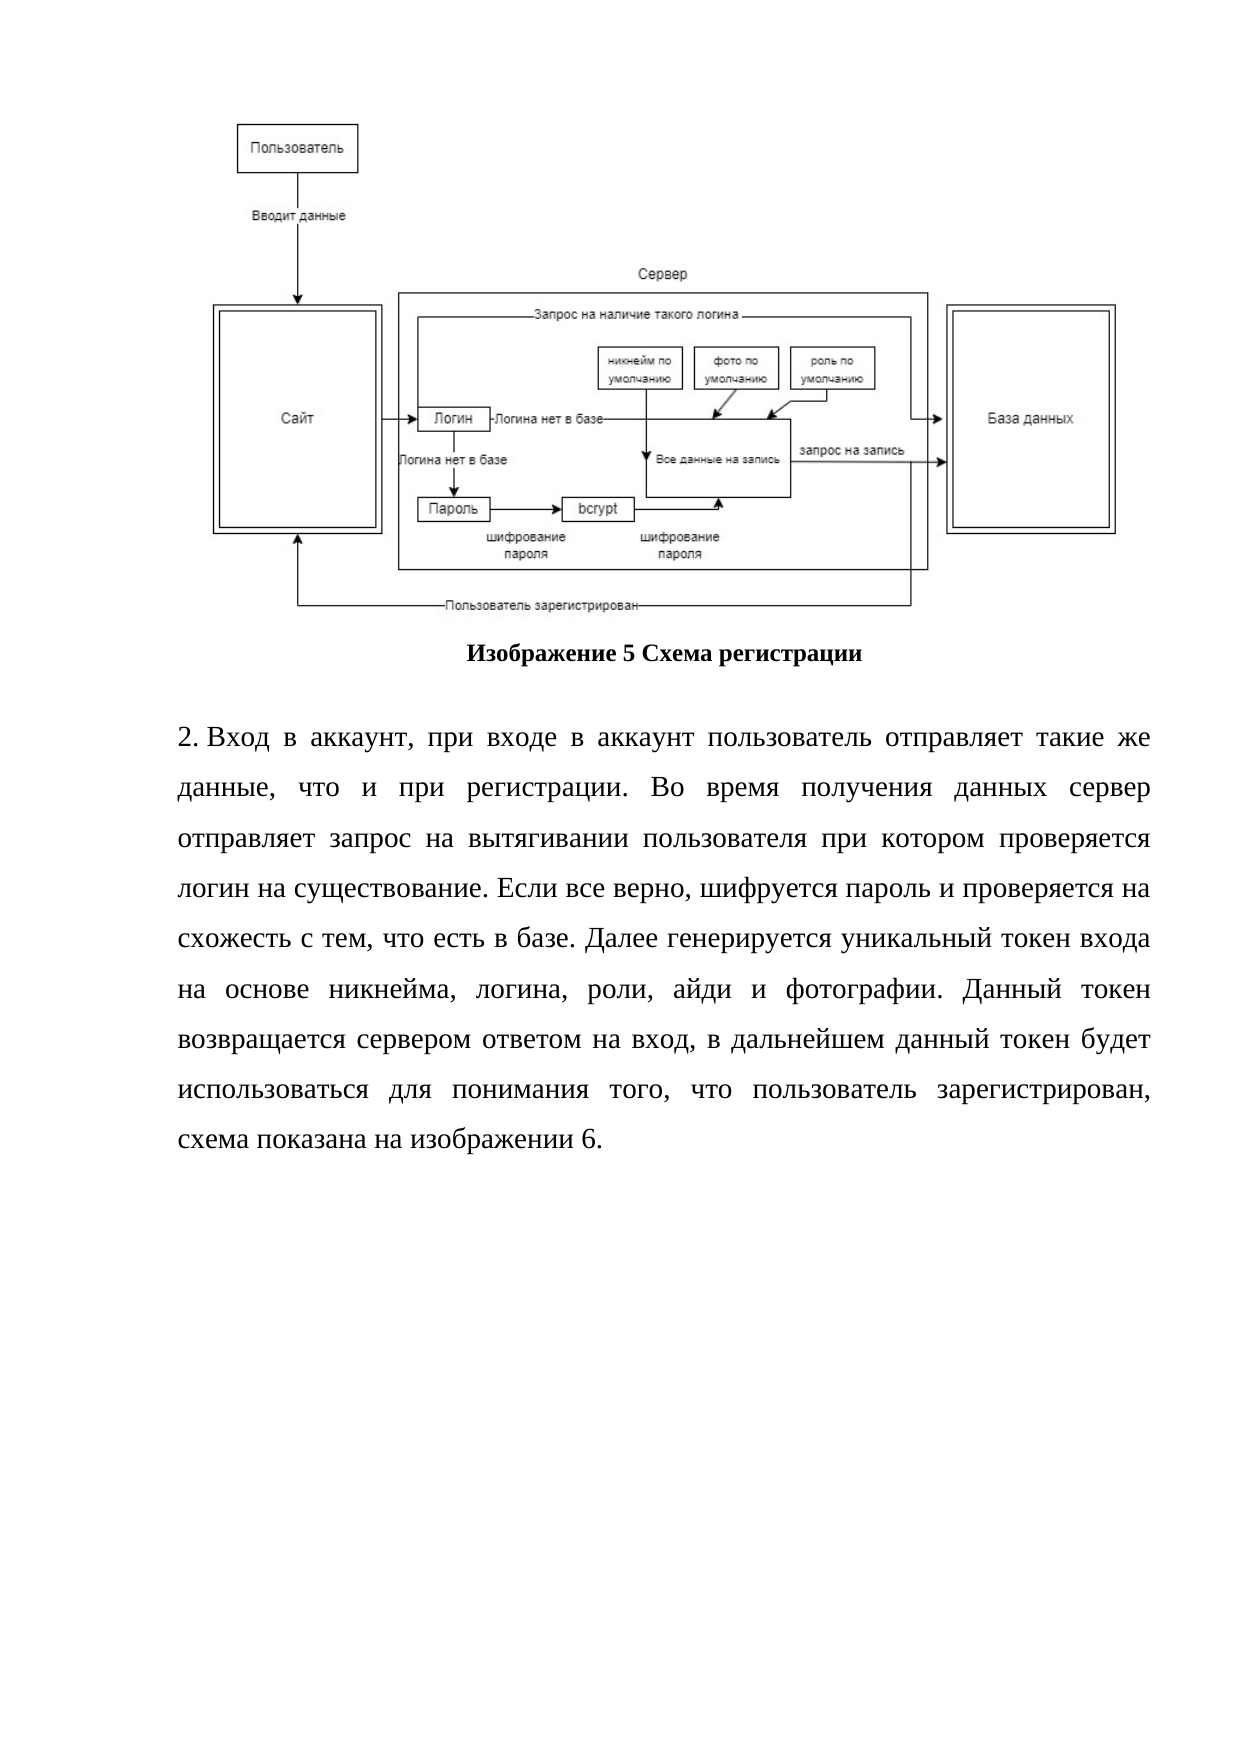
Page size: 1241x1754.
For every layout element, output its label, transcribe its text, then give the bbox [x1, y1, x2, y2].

picture [207, 118, 1122, 622]
text Изображение 5 Схема регистрации [177, 638, 1152, 667]
list Вход в аккаунт, при входе в аккаунт пользователь отправляет такие же данные, что и при регистрации. Во время получения данных сервер отправляет запрос на вытягивании пользователя при котором проверяется логин на существование. Если все верно, шифруется пароль и проверяется на схожесть с тем, что есть в базе. Далее генерируется уникальный токен входа на основе никнейма, логина, роли, айди и фотографии. Данный токен возвращается сервером ответом на вход, в дальнейшем данный токен будет использоваться для понимания того, что пользователь зарегистрирован, схема показана на изображении 6. [177, 719, 1152, 1155]
